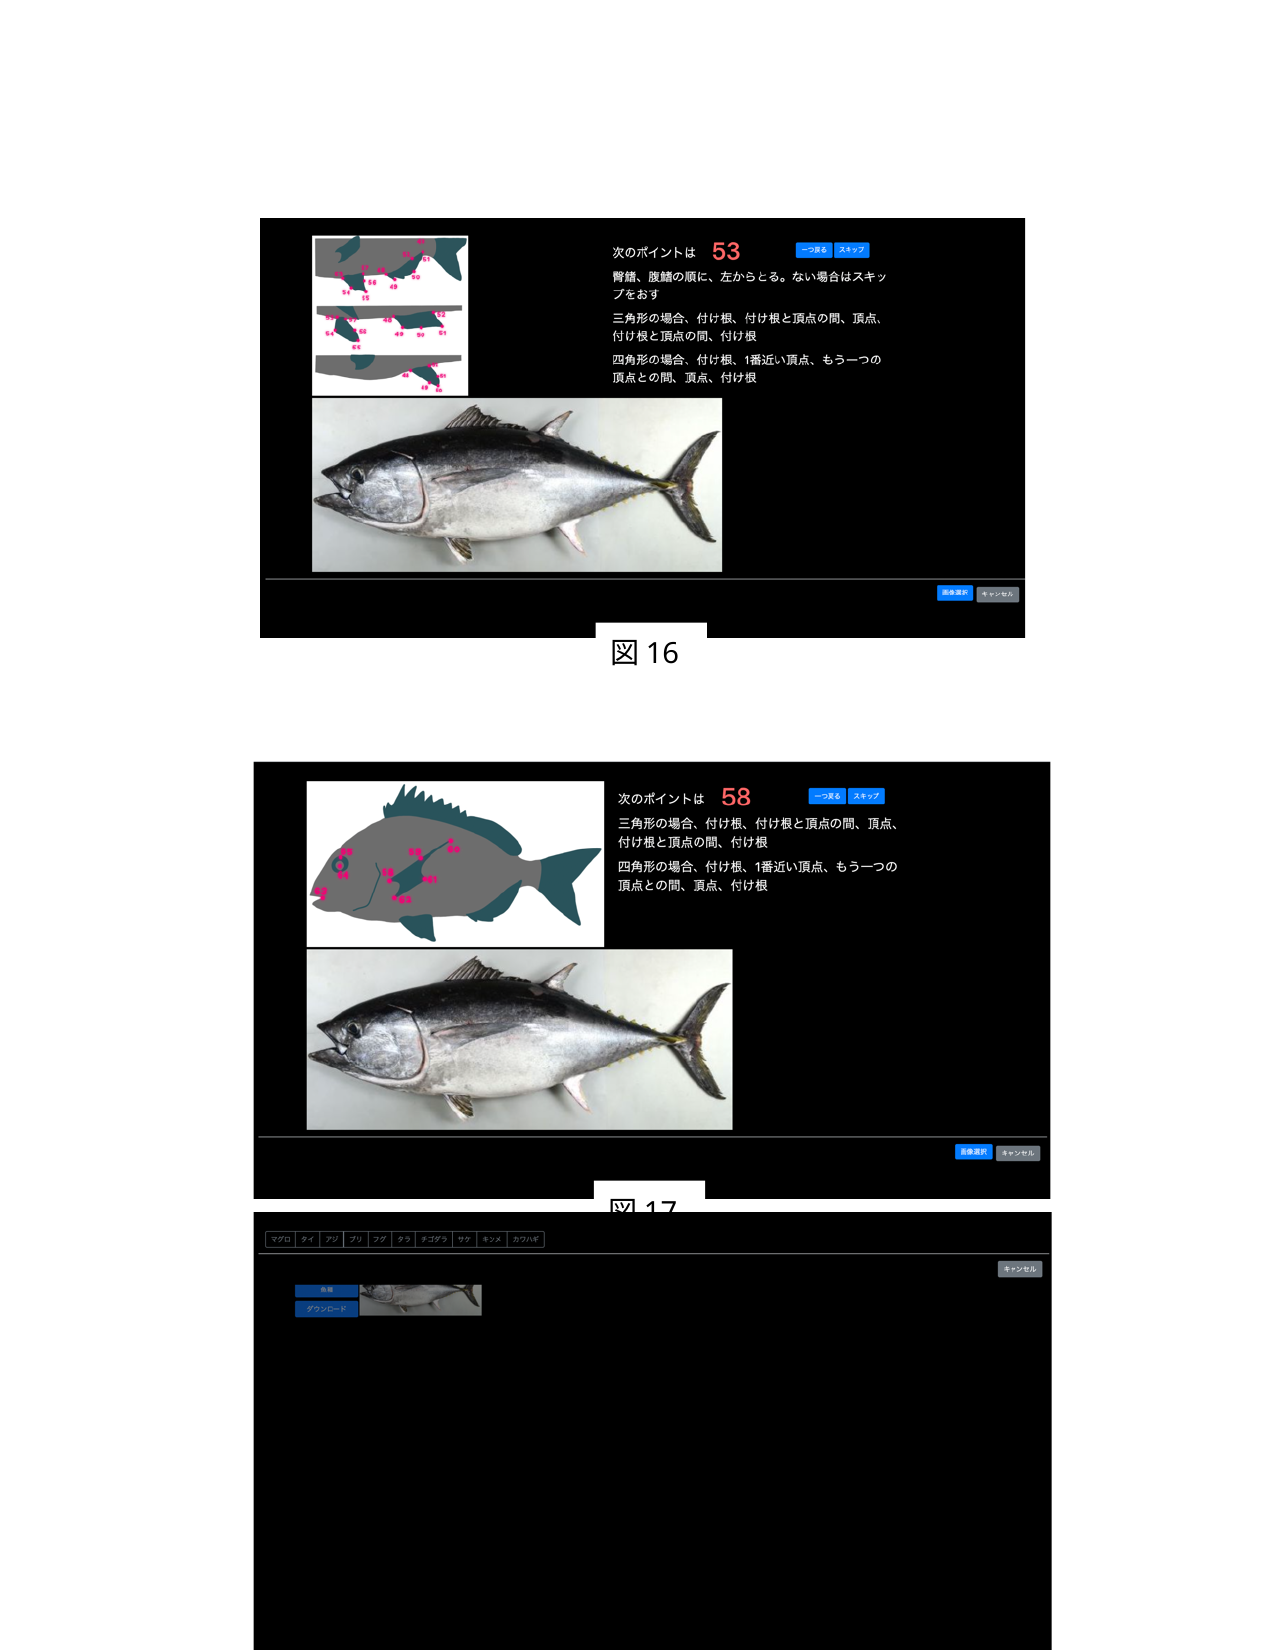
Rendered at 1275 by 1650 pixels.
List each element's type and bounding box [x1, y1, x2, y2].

picture [260, 218, 1026, 638]
picture [253, 1212, 1052, 1650]
picture [253, 761, 1051, 1199]
